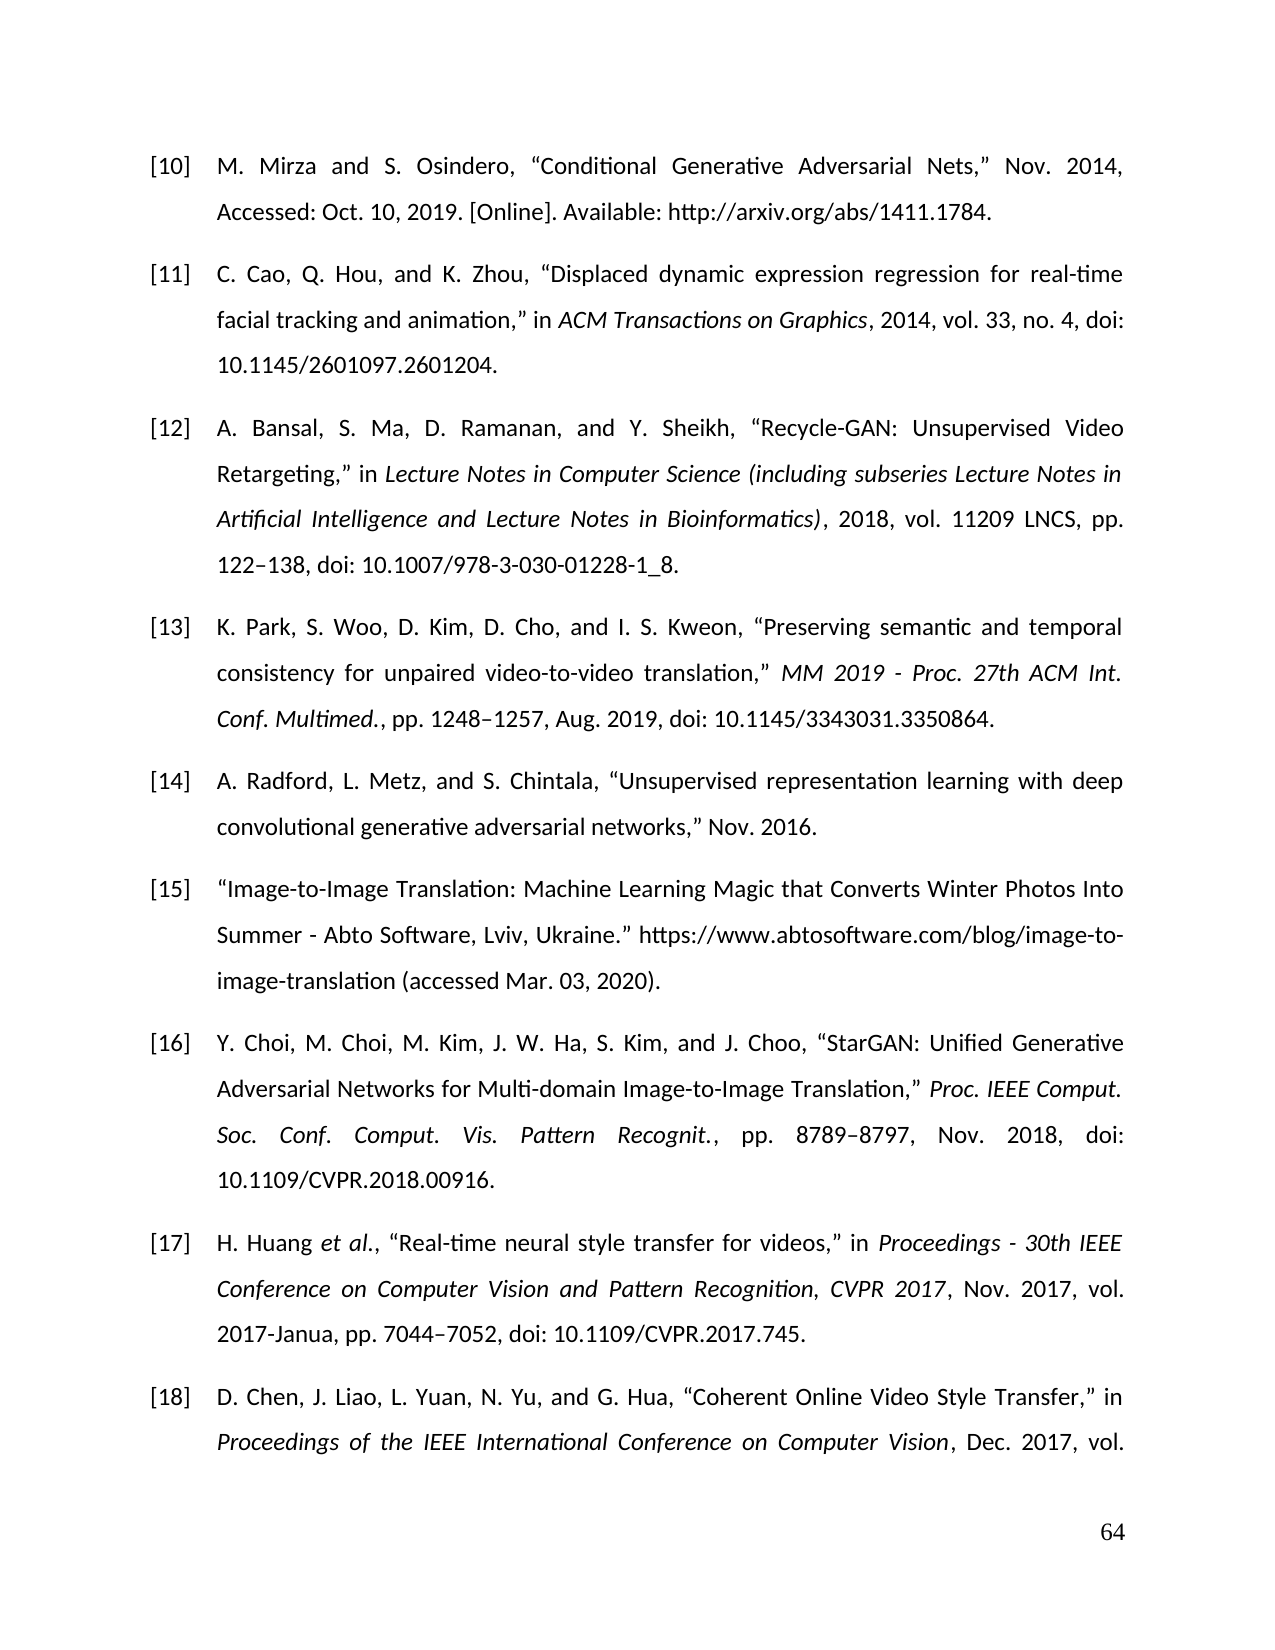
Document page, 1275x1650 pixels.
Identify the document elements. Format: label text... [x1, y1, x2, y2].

text [13] K. Park, S. Woo, D. Kim, D. Cho, and I. S. Kweon, “Preserving semantic and temporal consistency for unpaired video-to-video translation,” MM 2019 - Proc. 27th ACM Int. Conf. Multimed., pp. 1248–1257, Aug. 2019, doi: 10.1145/3343031.3350864. [150, 612, 1125, 733]
text [11] C. Cao, Q. Hou, and K. Zhou, “Displaced dynamic expression regression for real-time facial tracking and animation,” in ACM Transactions on Graphics, 2014, vol. 33, no. 4, doi: 10.1145/2601097.2601204. [150, 258, 1125, 380]
text [10] M. Mirza and S. Osindero, “Conditional Generative Adversarial Nets,” Nov. 2014, Accessed: Oct. 10, 2019. [Online]. Available: http://arxiv.org/abs/1411.1784. [150, 150, 1125, 226]
text [14] A. Radford, L. Metz, and S. Chintala, “Unsupervised representation learning with deep convolutional generative adversarial networks,” Nov. 2016. [150, 765, 1125, 842]
text [12] A. Bansal, S. Ma, D. Ramanan, and Y. Sheikh, “Recycle-GAN: Unsupervised Video Retargeting,” in Lecture Notes in Computer Science (including subseries Lecture Notes in Artificial Intelligence and Lecture Notes in Bioinformatics), 2018, vol. 11209 LNCS, pp. 122–138, doi: 10.1007/978-3-030-01228-1_8. [150, 412, 1125, 580]
text [16] Y. Choi, M. Choi, M. Kim, J. W. Ha, S. Kim, and J. Choo, “StarGAN: Unified Generative Adversarial Networks for Multi-domain Image-to-Image Translation,” Proc. IEEE Comput. Soc. Conf. Comput. Vis. Pattern Recognit., pp. 8789–8797, Nov. 2018, doi: 10.1109/CVPR.2018.00916. [150, 1027, 1125, 1195]
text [150, 1381, 1125, 1457]
text [15] “Image-to-Image Translation: Machine Learning Magic that Converts Winter Photos Into Summer - Abto Software, Lviv, Ukraine.” https://www.abtosoftware.com/blog/image-to-image-translation (accessed Mar. 03, 2020). [150, 873, 1125, 996]
text [17] H. Huang et al., “Real-time neural style transfer for videos,” in Proceedings - 30th IEEE Conference on Computer Vision and Pattern Recognition, CVPR 2017, Nov. 2017, vol. 2017-Janua, pp. 7044–7052, doi: 10.1109/CVPR.2017.745. [150, 1227, 1125, 1349]
